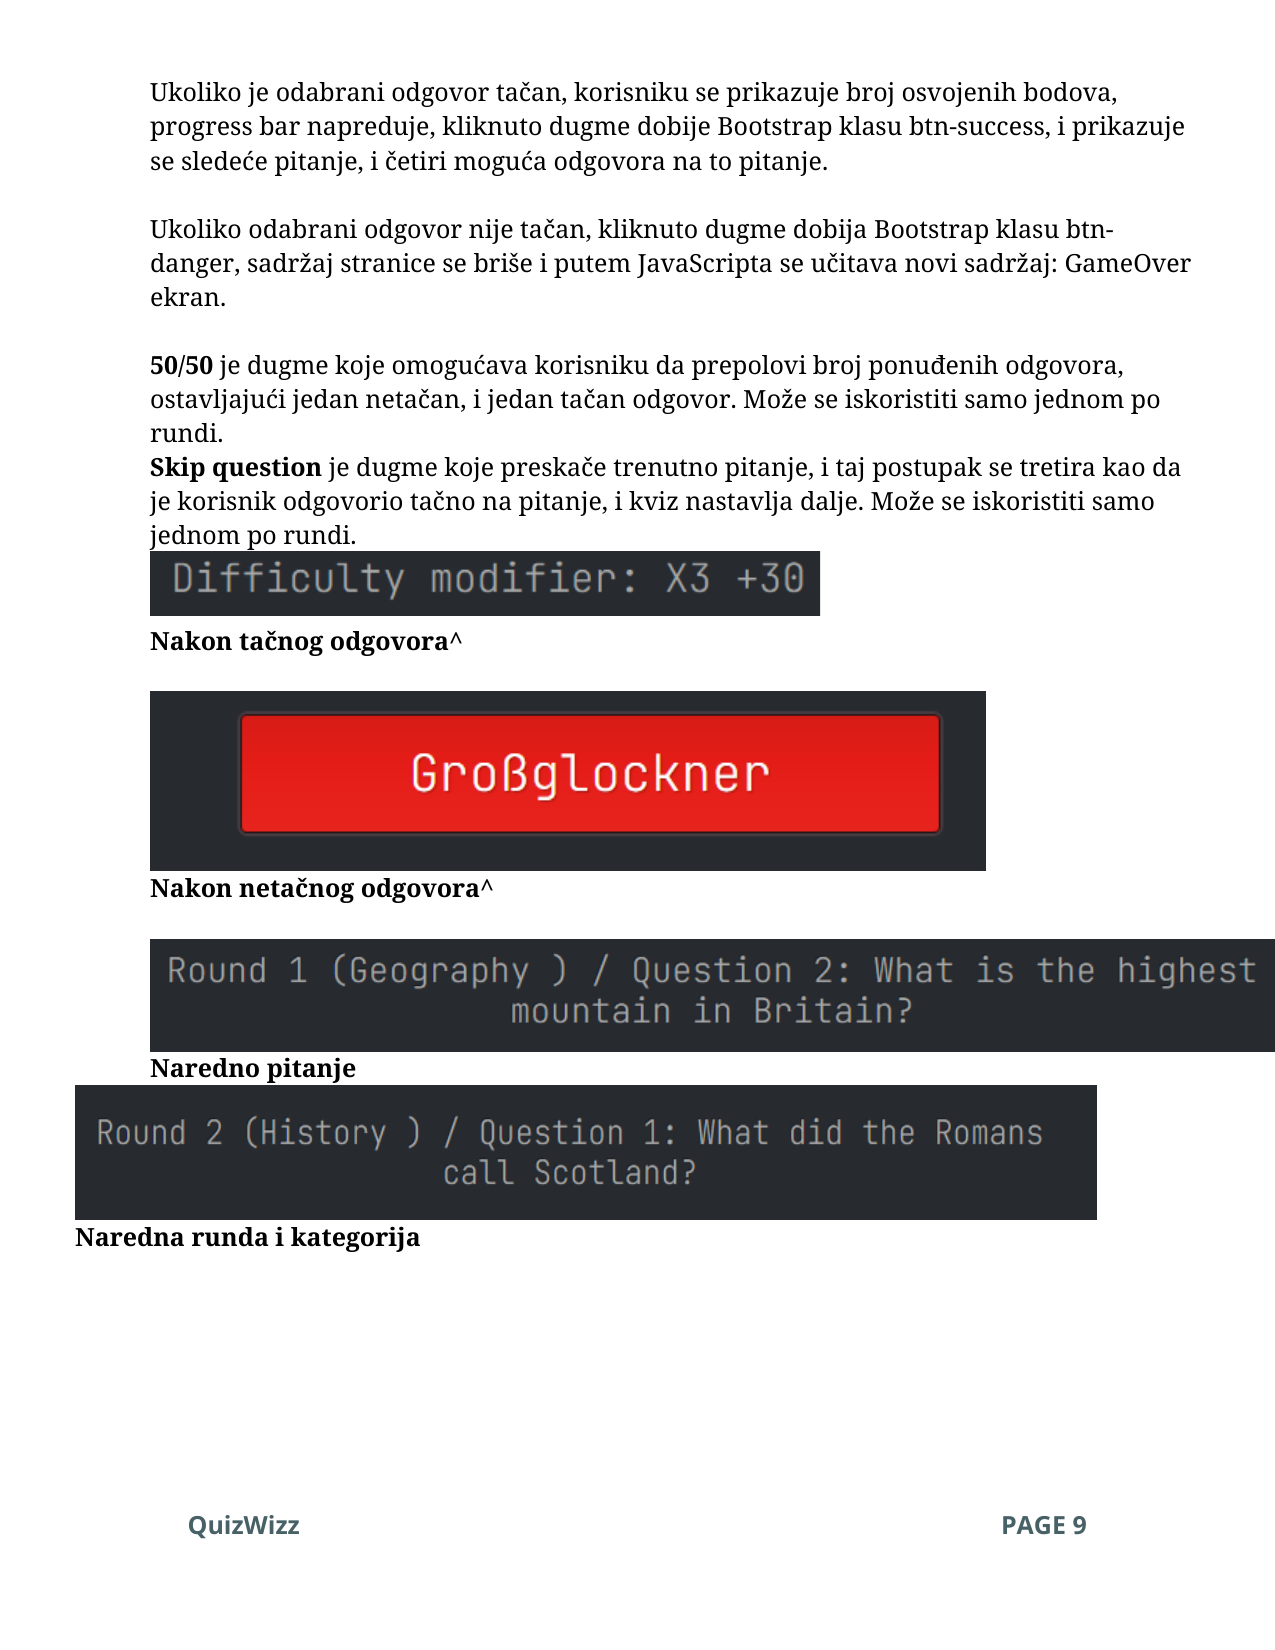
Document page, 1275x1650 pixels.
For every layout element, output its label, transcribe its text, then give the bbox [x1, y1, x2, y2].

text 50/50 je dugme koje omogućava korisniku da prepolovi broj ponuđenih odgovora, ostavljajući jedan netačan, i jedan tačan odgovor. Može se iskoristiti samo jednom po rundi. [150, 347, 1200, 450]
text Ukoliko je odabrani odgovor tačan, korisniku se prikazuje broj osvojenih bodova, progress bar napreduje, kliknuto dugme dobije Bootstrap klasu btn-success, i prikazuje se sledeće pitanje, i četiri moguća odgovora na to pitanje. [150, 75, 1200, 177]
text Skip question je dugme koje preskače trenutno pitanje, i taj postupak se tretira kao da je korisnik odgovorio tačno na pitanje, i kviz nastavlja dalje. Može se iskoristiti samo jednom po rundi. [150, 450, 1200, 623]
picture [75, 1085, 1097, 1220]
picture [150, 939, 1275, 1052]
text Ukoliko odabrani odgovor nije tačan, kliknuto dugme dobija Bootstrap klasu btn-danger, sadržaj stranice se briše i putem JavaScripta se učitava novi sadržaj: GameOver ekran. [150, 211, 1200, 313]
text Nakon tačnog odgovora^ [150, 623, 1200, 657]
text Naredno pitanje [75, 1051, 1200, 1085]
text Nakon netačnog odgovora^ [150, 871, 1200, 905]
picture [150, 551, 821, 616]
picture [150, 691, 986, 871]
text Naredna runda i kategorija [75, 1220, 1200, 1254]
